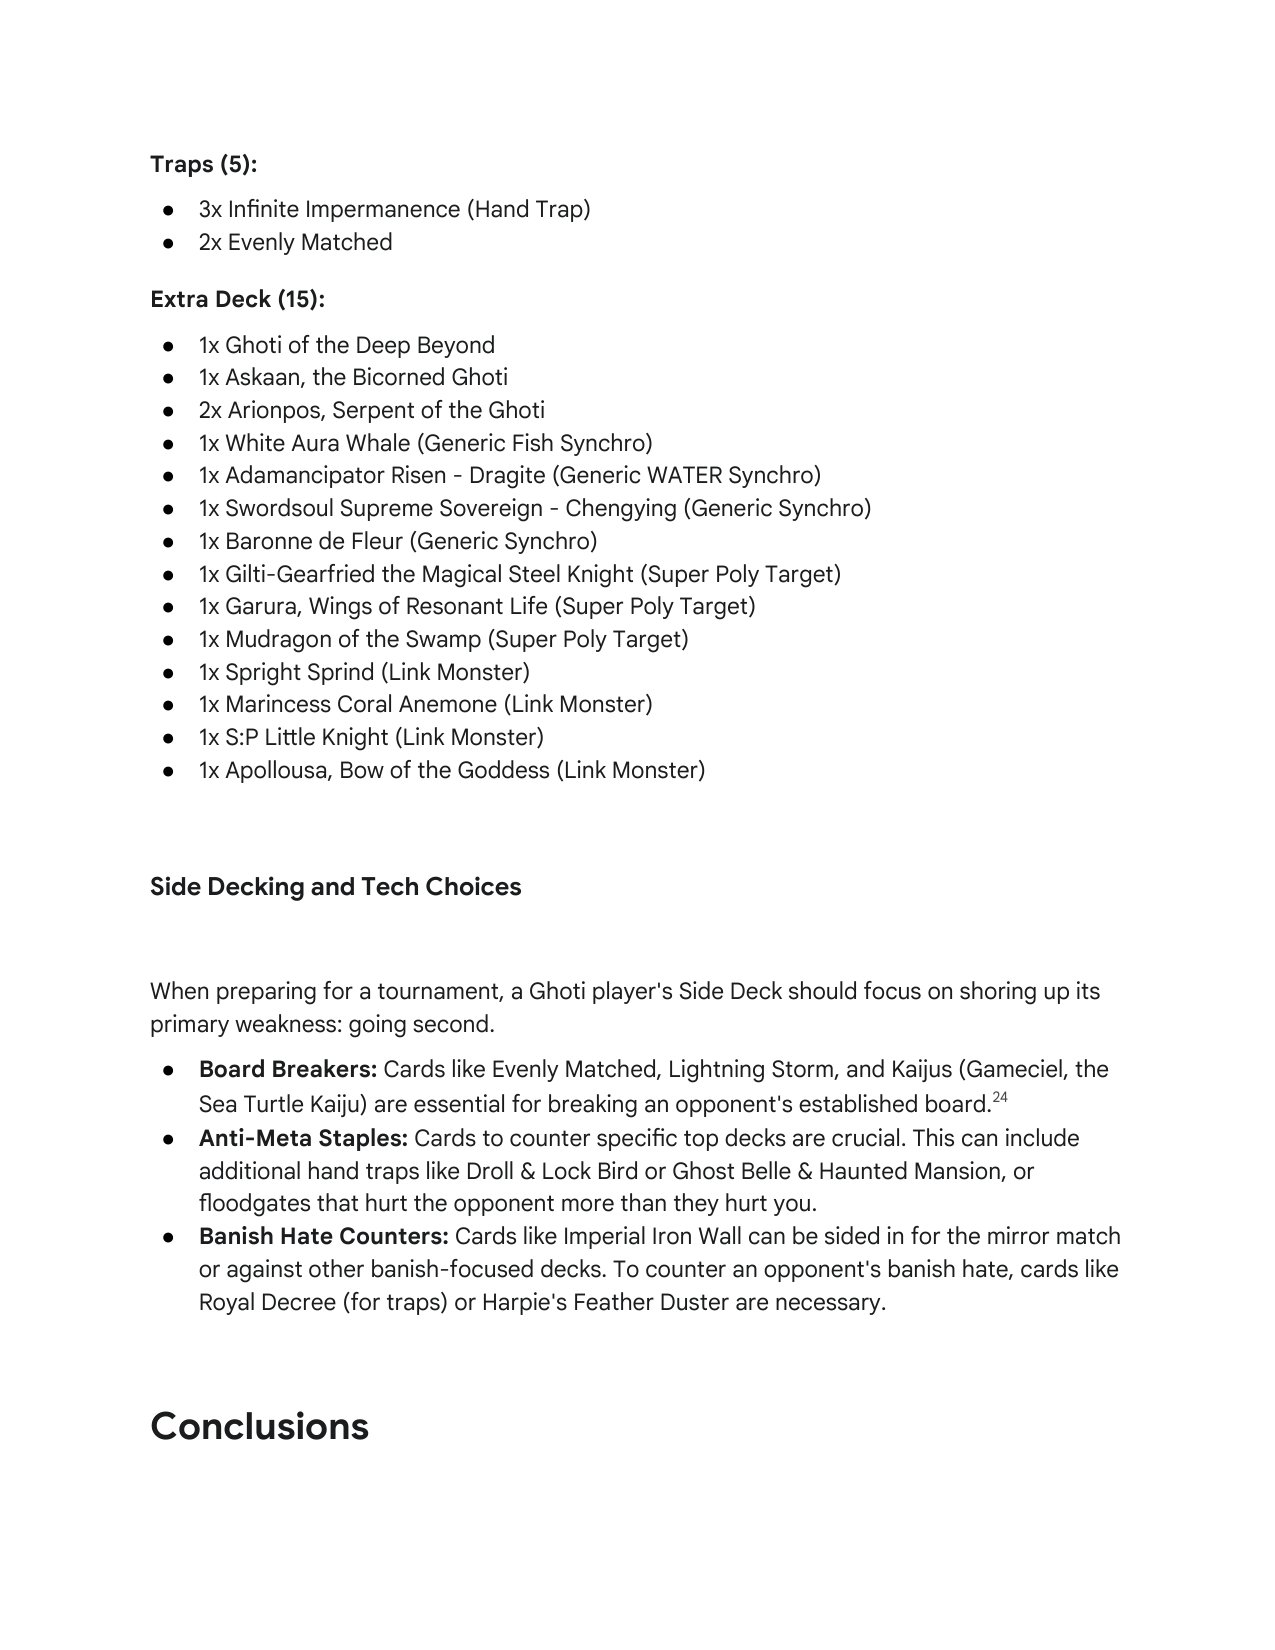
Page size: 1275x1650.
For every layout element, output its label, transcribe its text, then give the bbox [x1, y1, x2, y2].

text Traps (5): [150, 150, 1125, 179]
list 2x Arionpos, Serpent of the Ghoti [161, 396, 1125, 425]
list 1x S:P Little Knight (Link Monster) [161, 723, 1125, 752]
list 2x Evenly Matched [161, 228, 1125, 257]
list 3x Infinite Impermanence (Hand Trap) [161, 195, 1125, 224]
list 1x Spright Sprind (Link Monster) [161, 658, 1125, 687]
list 1x Gilti-Gearfried the Magical Steel Knight (Super Poly Target) [161, 560, 1125, 588]
list 1x Askaan, the Bicorned Ghoti [161, 363, 1125, 392]
list Banish Hate Counters: Cards like Imperial Iron Wall can be sided in for the mirror match or against other banish-focused decks. To counter an opponent's banish hate, cards like Royal Decree (for traps) or Harpie's Feather Duster are necessary. [161, 1222, 1125, 1316]
list 1x Baronne de Fleur (Generic Synchro) [161, 527, 1125, 556]
text Extra Deck (15): [150, 286, 1125, 314]
list 1x White Aura Whale (Generic Fish Synchro) [161, 429, 1125, 458]
list 1x Apollousa, Bow of the Goddess (Link Monster) [161, 756, 1125, 785]
list Board Breakers: Cards like Evenly Matched, Lightning Storm, and Kaijus (Gameciel, the Sea Turtle Kaiju) are essential for breaking an opponent's established board.24 [161, 1055, 1125, 1120]
list Anti-Meta Staples: Cards to counter specific top decks are crucial. This can include additional hand traps like Droll & Lock Bird or Ghost Belle & Haunted Mansion, or floodgates that hurt the opponent more than they hurt you. [161, 1124, 1125, 1218]
subtitle Conclusions [150, 1403, 1125, 1450]
list 1x Adamancipator Risen - Dragite (Generic WATER Synchro) [161, 462, 1125, 490]
text When preparing for a tournament, a Ghoti player's Side Deck should focus on shoring up its primary weakness: going second. [150, 977, 1125, 1039]
list 1x Swordsoul Supreme Sovereign - Chengying (Generic Synchro) [161, 494, 1125, 523]
list 1x Ghoti of the Deep Beyond [161, 331, 1125, 359]
list 1x Marincess Coral Anemone (Link Monster) [161, 691, 1125, 719]
list 1x Mudragon of the Swamp (Super Poly Target) [161, 625, 1125, 654]
list 1x Garura, Wings of Resonant Life (Super Poly Target) [161, 592, 1125, 621]
subtitle Side Decking and Tech Choices [150, 871, 1125, 903]
